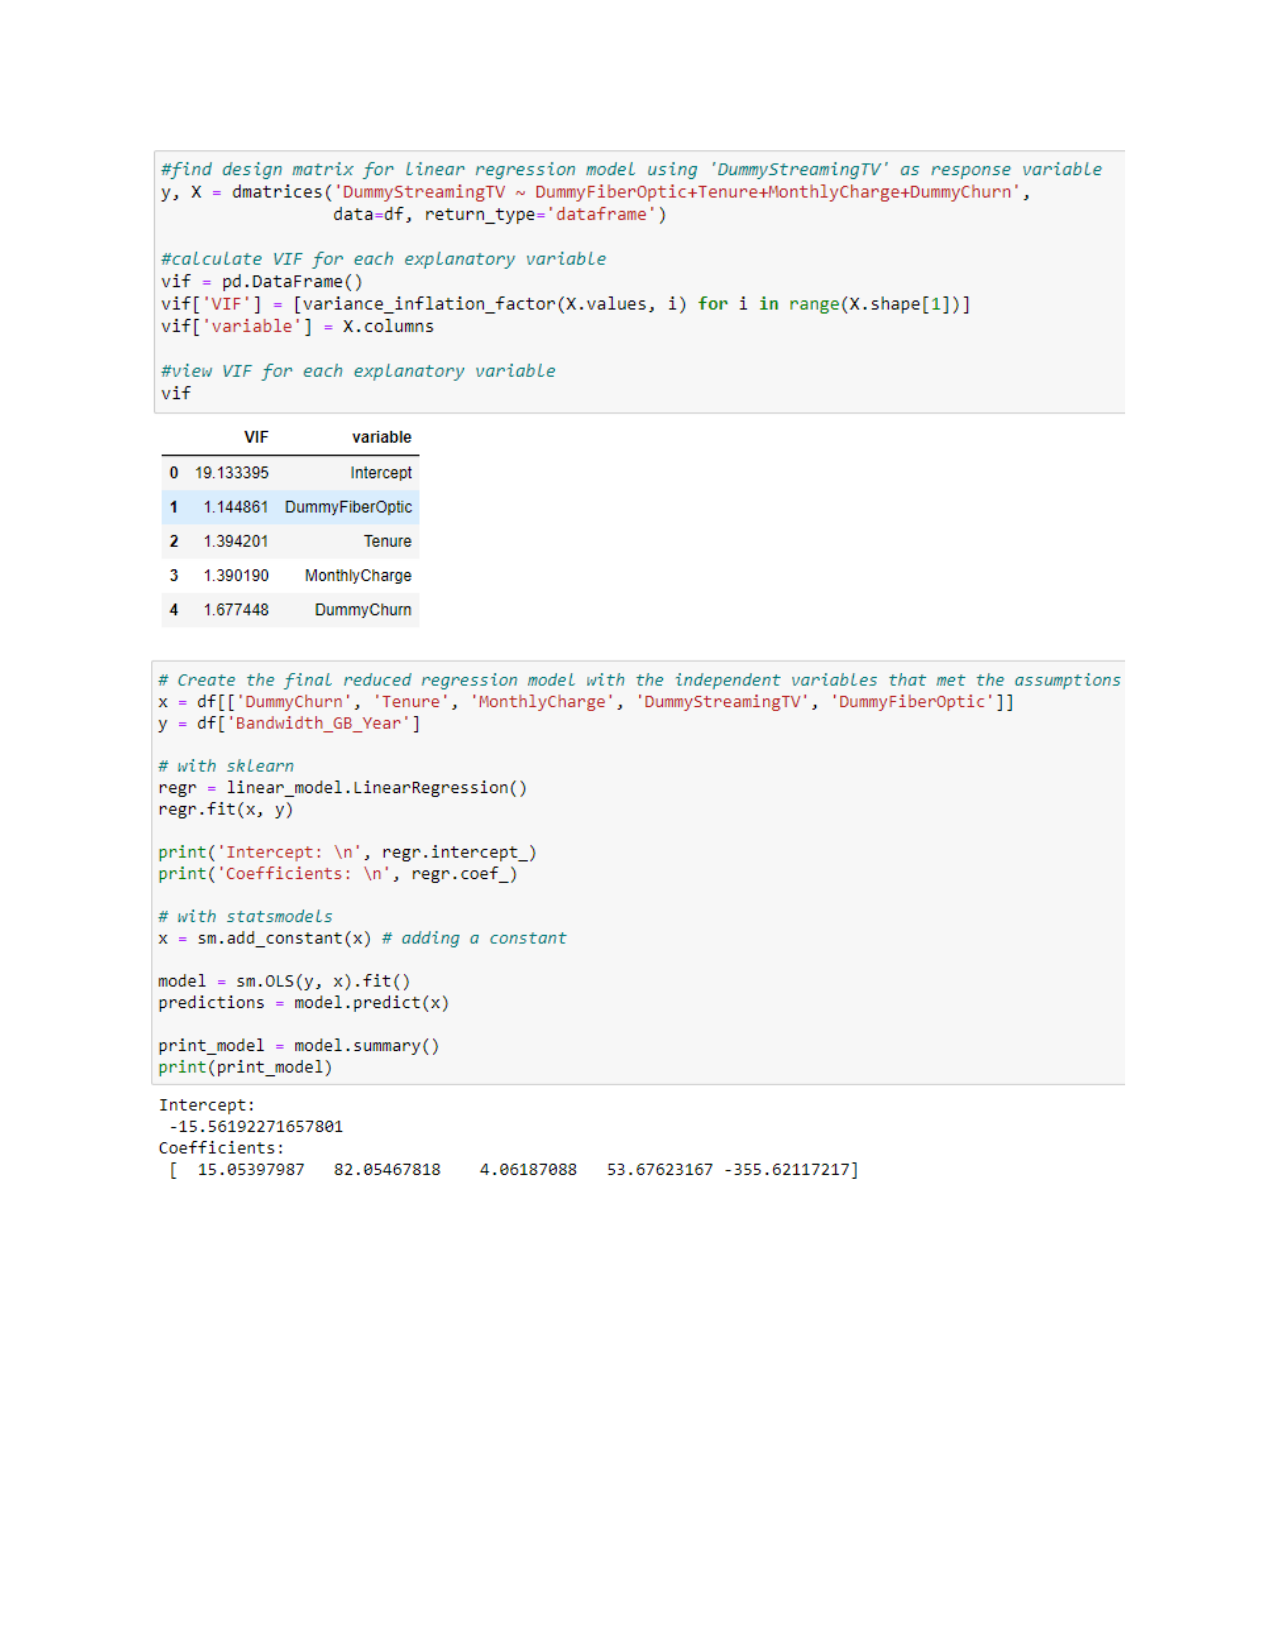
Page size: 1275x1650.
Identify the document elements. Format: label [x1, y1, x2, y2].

picture [150, 658, 1125, 1184]
picture [150, 150, 1125, 630]
